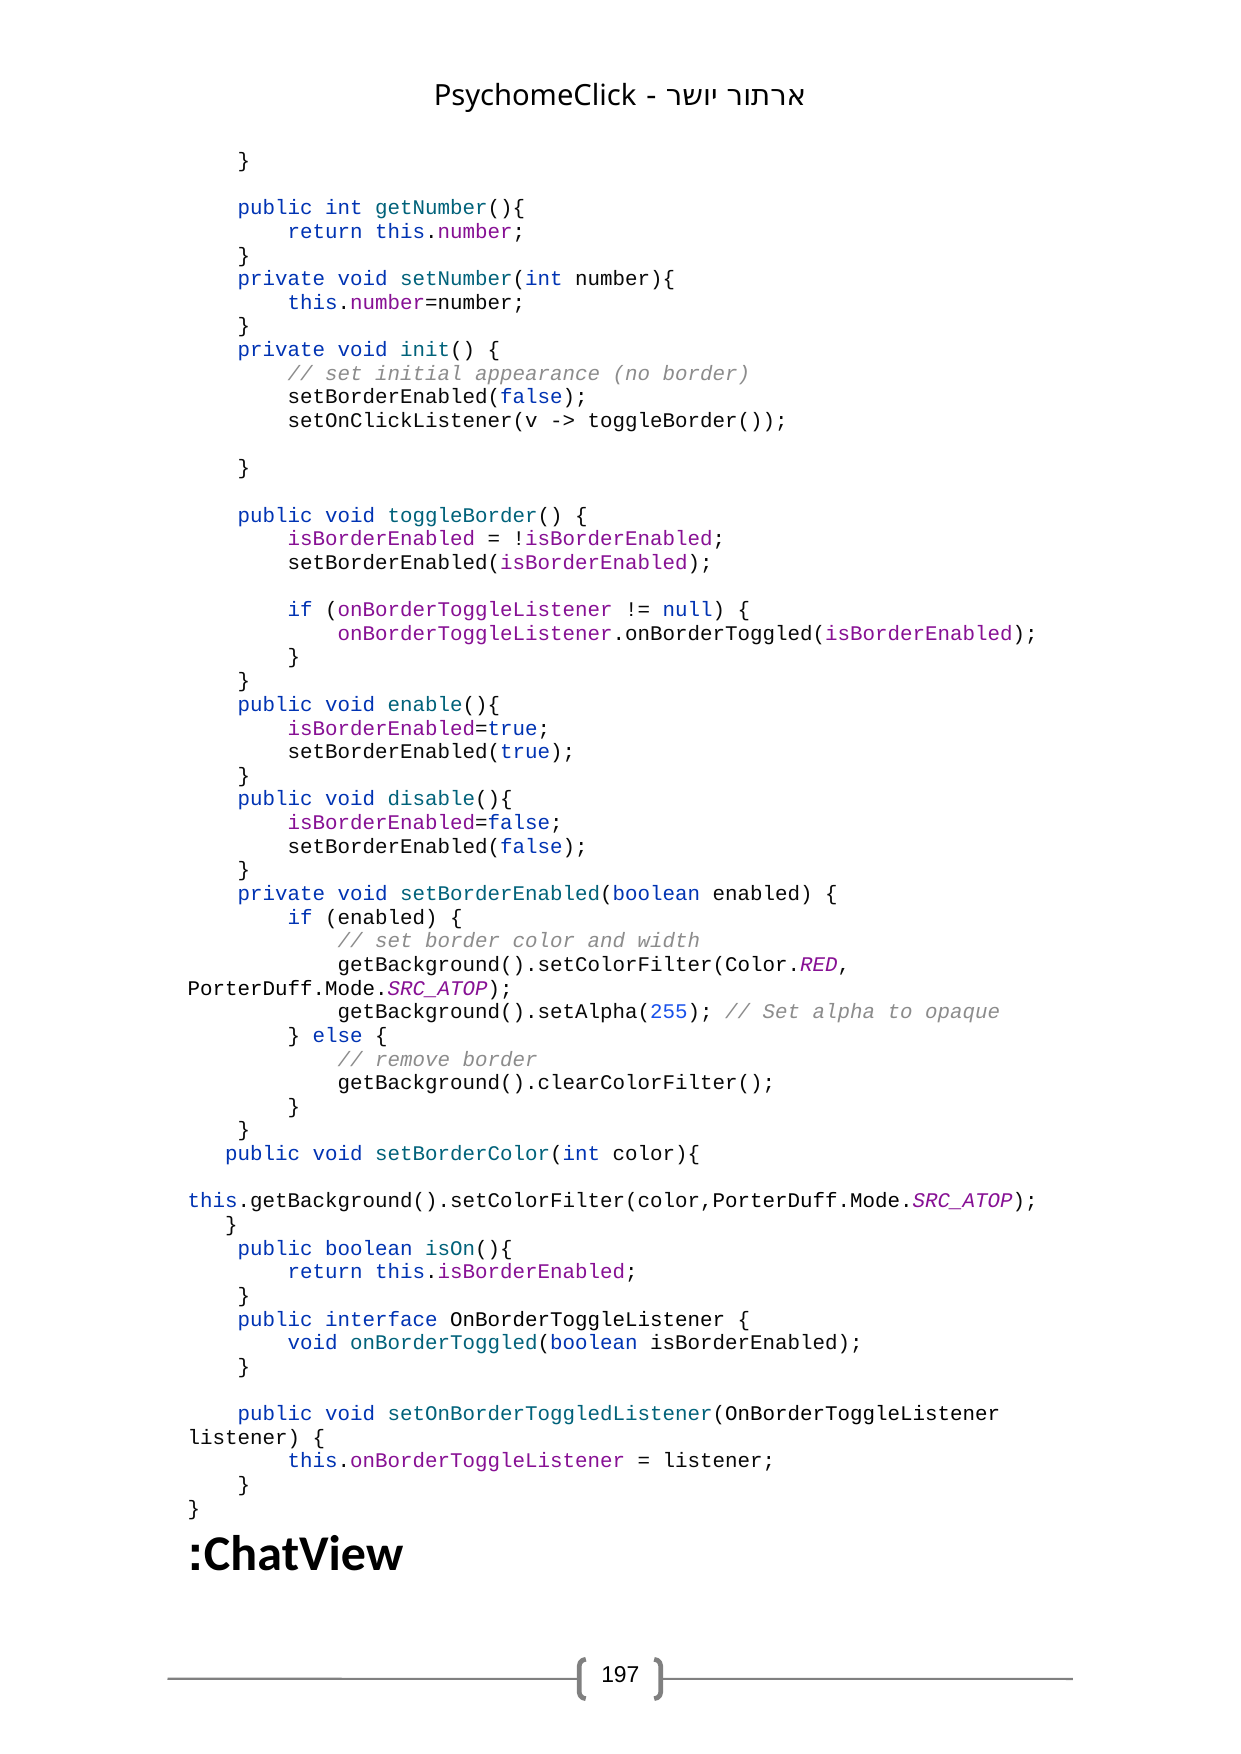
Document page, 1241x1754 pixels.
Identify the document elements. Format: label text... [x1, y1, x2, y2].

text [187, 150, 1053, 1521]
text ChatView: [187, 1521, 1053, 1582]
